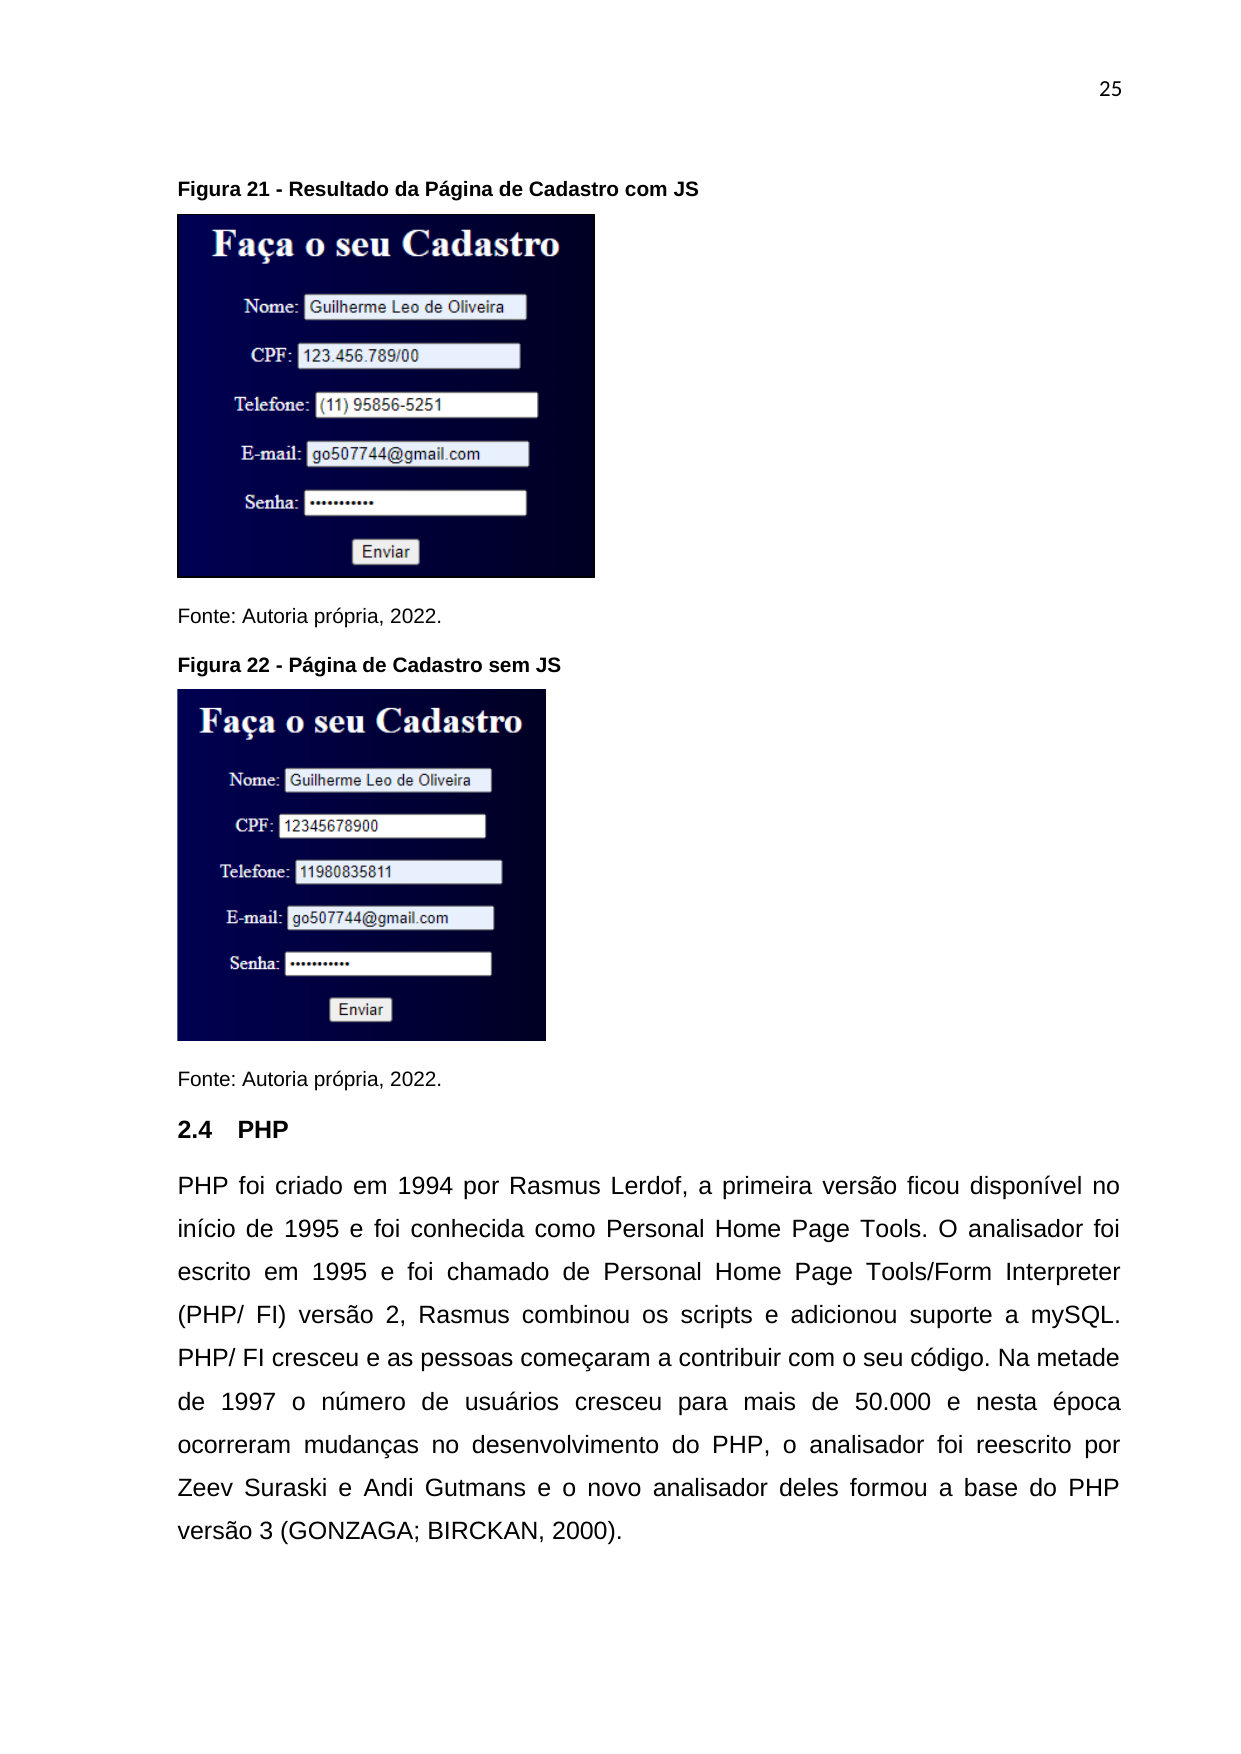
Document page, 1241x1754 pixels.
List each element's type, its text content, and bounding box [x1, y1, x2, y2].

subtitle PHP [177, 1115, 1122, 1144]
picture [177, 689, 546, 1041]
picture [179, 215, 593, 576]
text Fonte: Autoria própria, 2022. [177, 1067, 1122, 1091]
text Fonte: Autoria própria, 2022. [177, 604, 1122, 628]
text PHP foi criado em 1994 por Rasmus Lerdof, a primeira versão ficou disponível no início de 1995 e foi conhecida como Personal Home Page Tools. O analisador foi escrito em 1995 e foi chamado de Personal Home Page Tools/Form Interpreter (PHP/ FI) versão 2, Rasmus combinou os scripts e adicionou suporte a mySQL. PHP/ FI cresceu e as pessoas começaram a contribuir com o seu código. Na metade de 1997 o número de usuários cresceu para mais de 50.000 e nesta época ocorreram mudanças no desenvolvimento do PHP, o analisador foi reescrito por Zeev Suraski e Andi Gutmans e o novo analisador deles formou a base do PHP versão 3 (GONZAGA; BIRCKAN, 2000). [177, 1171, 1122, 1544]
